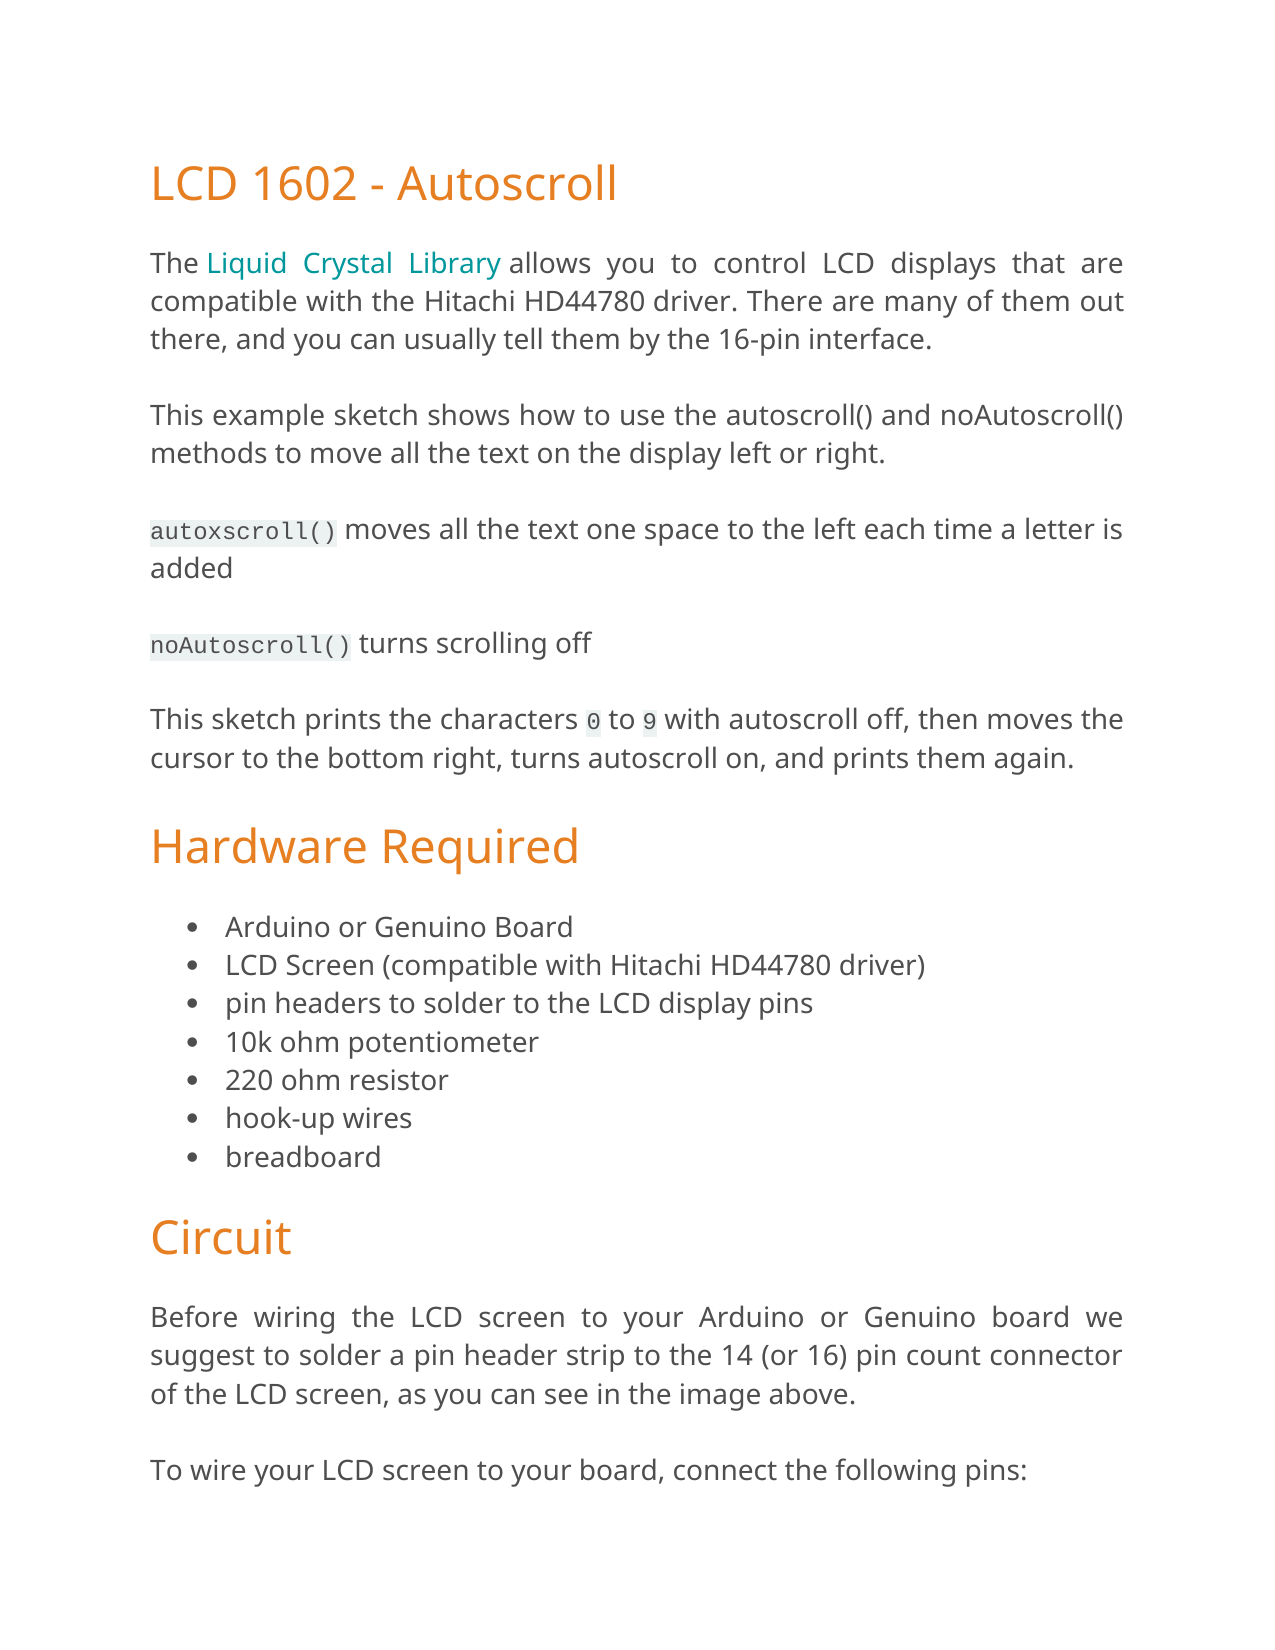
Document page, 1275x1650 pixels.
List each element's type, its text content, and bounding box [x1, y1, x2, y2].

text noAutoscroll() turns scrolling off [150, 624, 1125, 662]
text This example sketch shows how to use the autoscroll() and noAutoscroll() methods to move all the text on the display left or right. [150, 396, 1125, 472]
list LCD Screen (compatible with Hitachi HD44780 driver) [187, 945, 1125, 983]
text Before wiring the LCD screen to your Arduino or Genuino board we suggest to solder a pin header strip to the 14 (or 16) pin count connector of the LCD screen, as you can see in the image above. [150, 1297, 1125, 1412]
list hook-up wires [187, 1098, 1125, 1137]
text Circuit [150, 1204, 1125, 1268]
list 10k ohm potentiometer [187, 1022, 1125, 1060]
text The Liquid Crystal Library allows you to control LCD displays that are compatible with the Hitachi HD44780 driver. There are many of them out there, and you can usually tell them by the 16-pin interface. [150, 243, 1125, 358]
list pin headers to solder to the LCD display pins [187, 983, 1125, 1022]
text autoxscroll() moves all the text one space to the left each time a letter is added [150, 510, 1125, 586]
text LCD 1602 - Autoscroll [150, 150, 1125, 214]
list Arduino or Genuino Board [187, 907, 1125, 945]
text This sketch prints the characters 0 to 9 with autoscroll off, then moves the cursor to the bottom right, turns autoscroll on, and prints them again. [150, 700, 1125, 776]
text To wire your LCD screen to your board, connect the following pins: [150, 1450, 1125, 1488]
list 220 ohm resistor [187, 1060, 1125, 1098]
text Hardware Required [150, 814, 1125, 878]
list breadboard [187, 1137, 1125, 1175]
